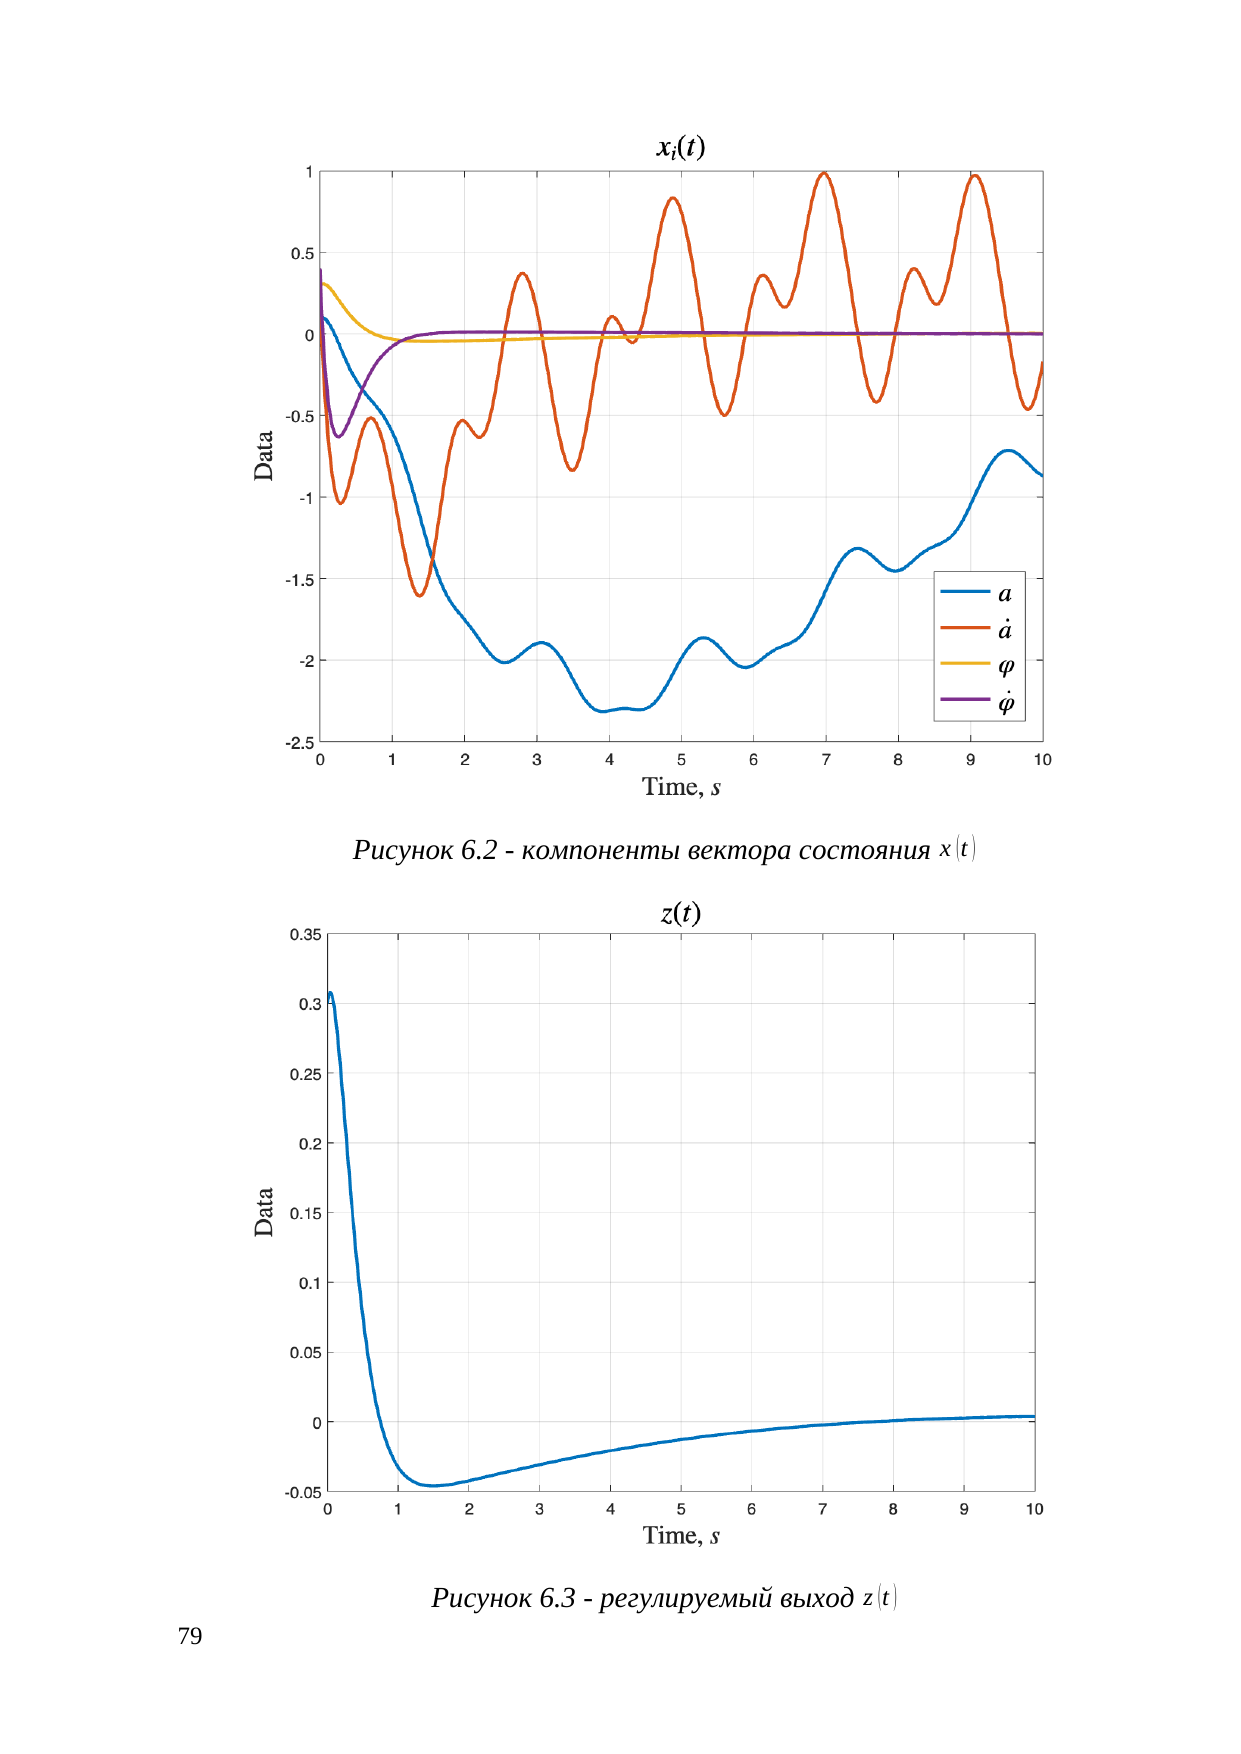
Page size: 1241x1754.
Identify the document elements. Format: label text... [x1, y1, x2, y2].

text Рисунок 6.2 - компоненты вектора состояния [177, 832, 1152, 865]
text Рисунок 6.3 - регулируемый выход [177, 1580, 1152, 1614]
picture [198, 118, 1131, 818]
picture [208, 882, 1121, 1566]
